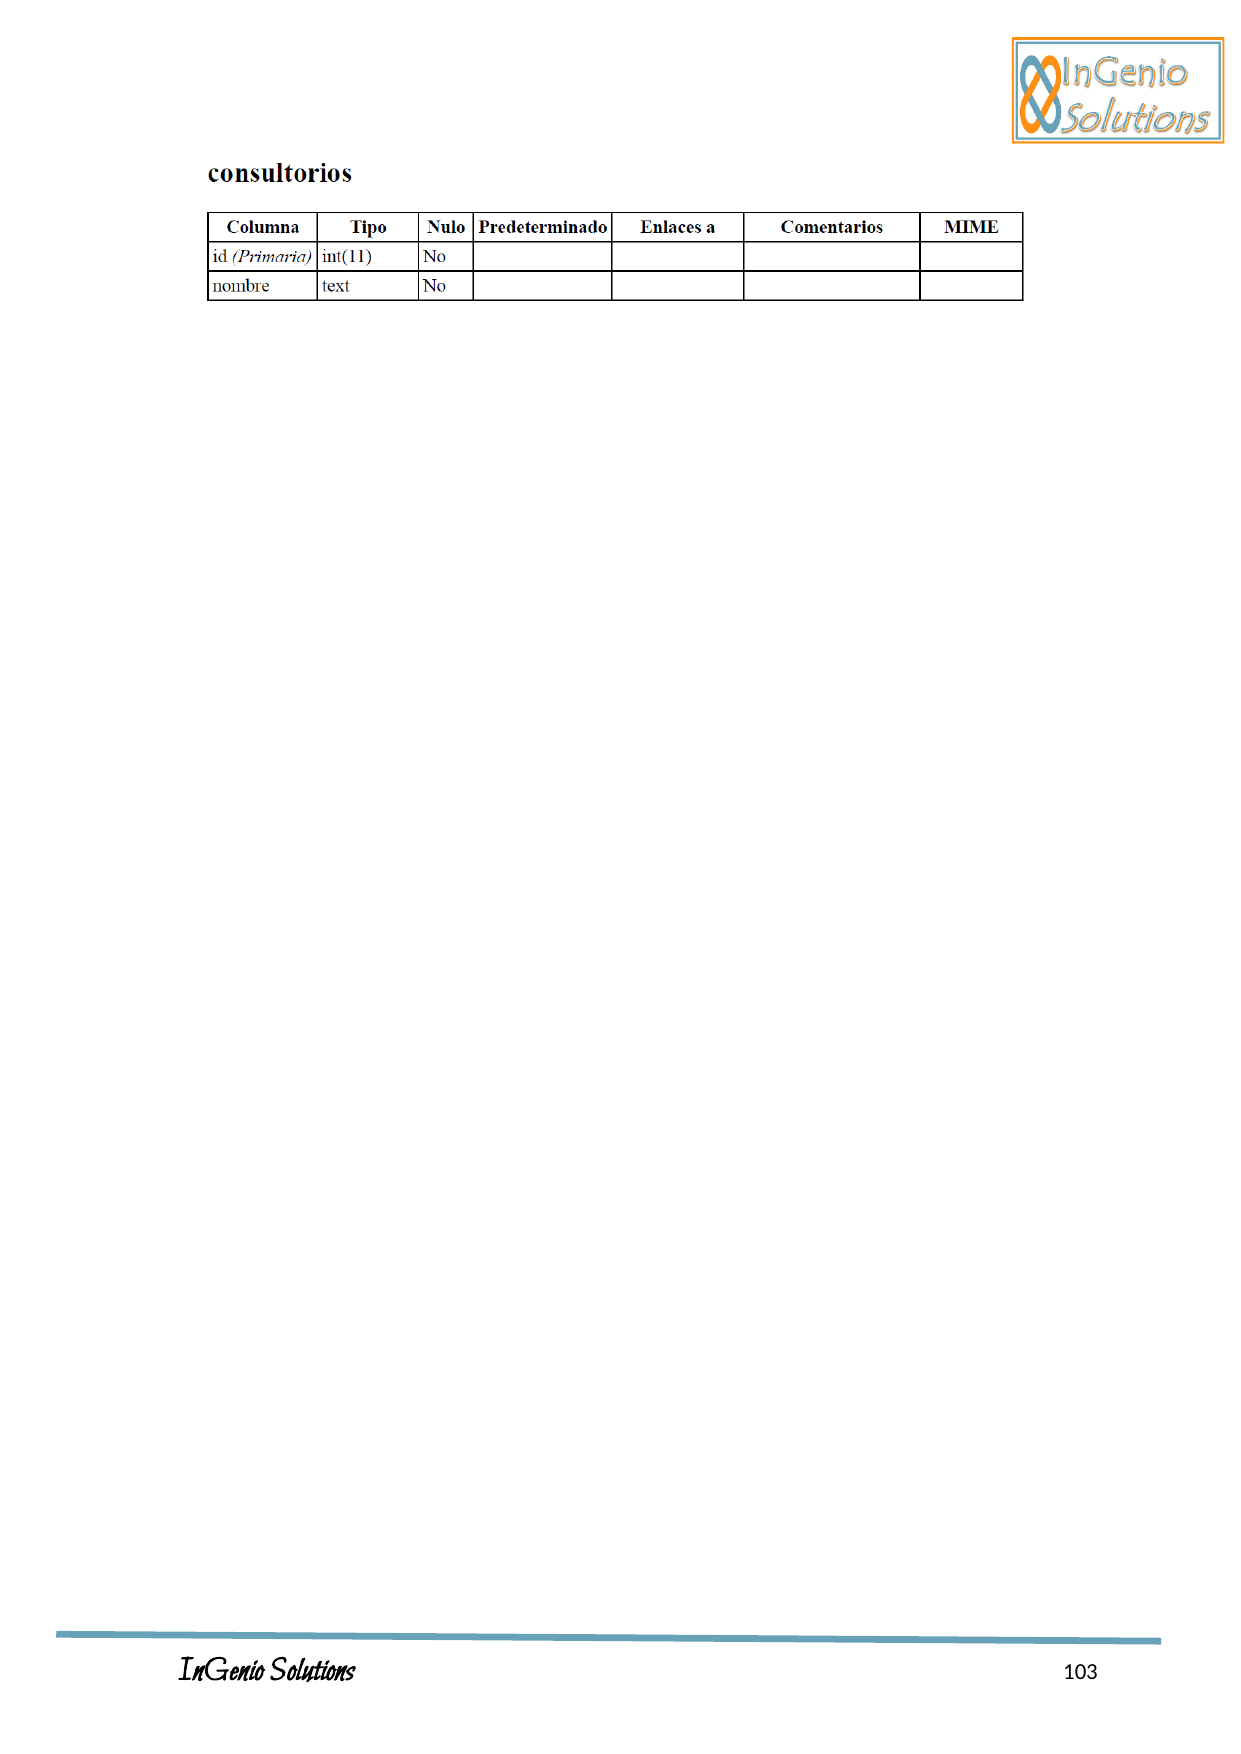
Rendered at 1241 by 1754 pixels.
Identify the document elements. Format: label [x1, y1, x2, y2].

picture [177, 147, 1063, 319]
picture [1011, 37, 1225, 146]
